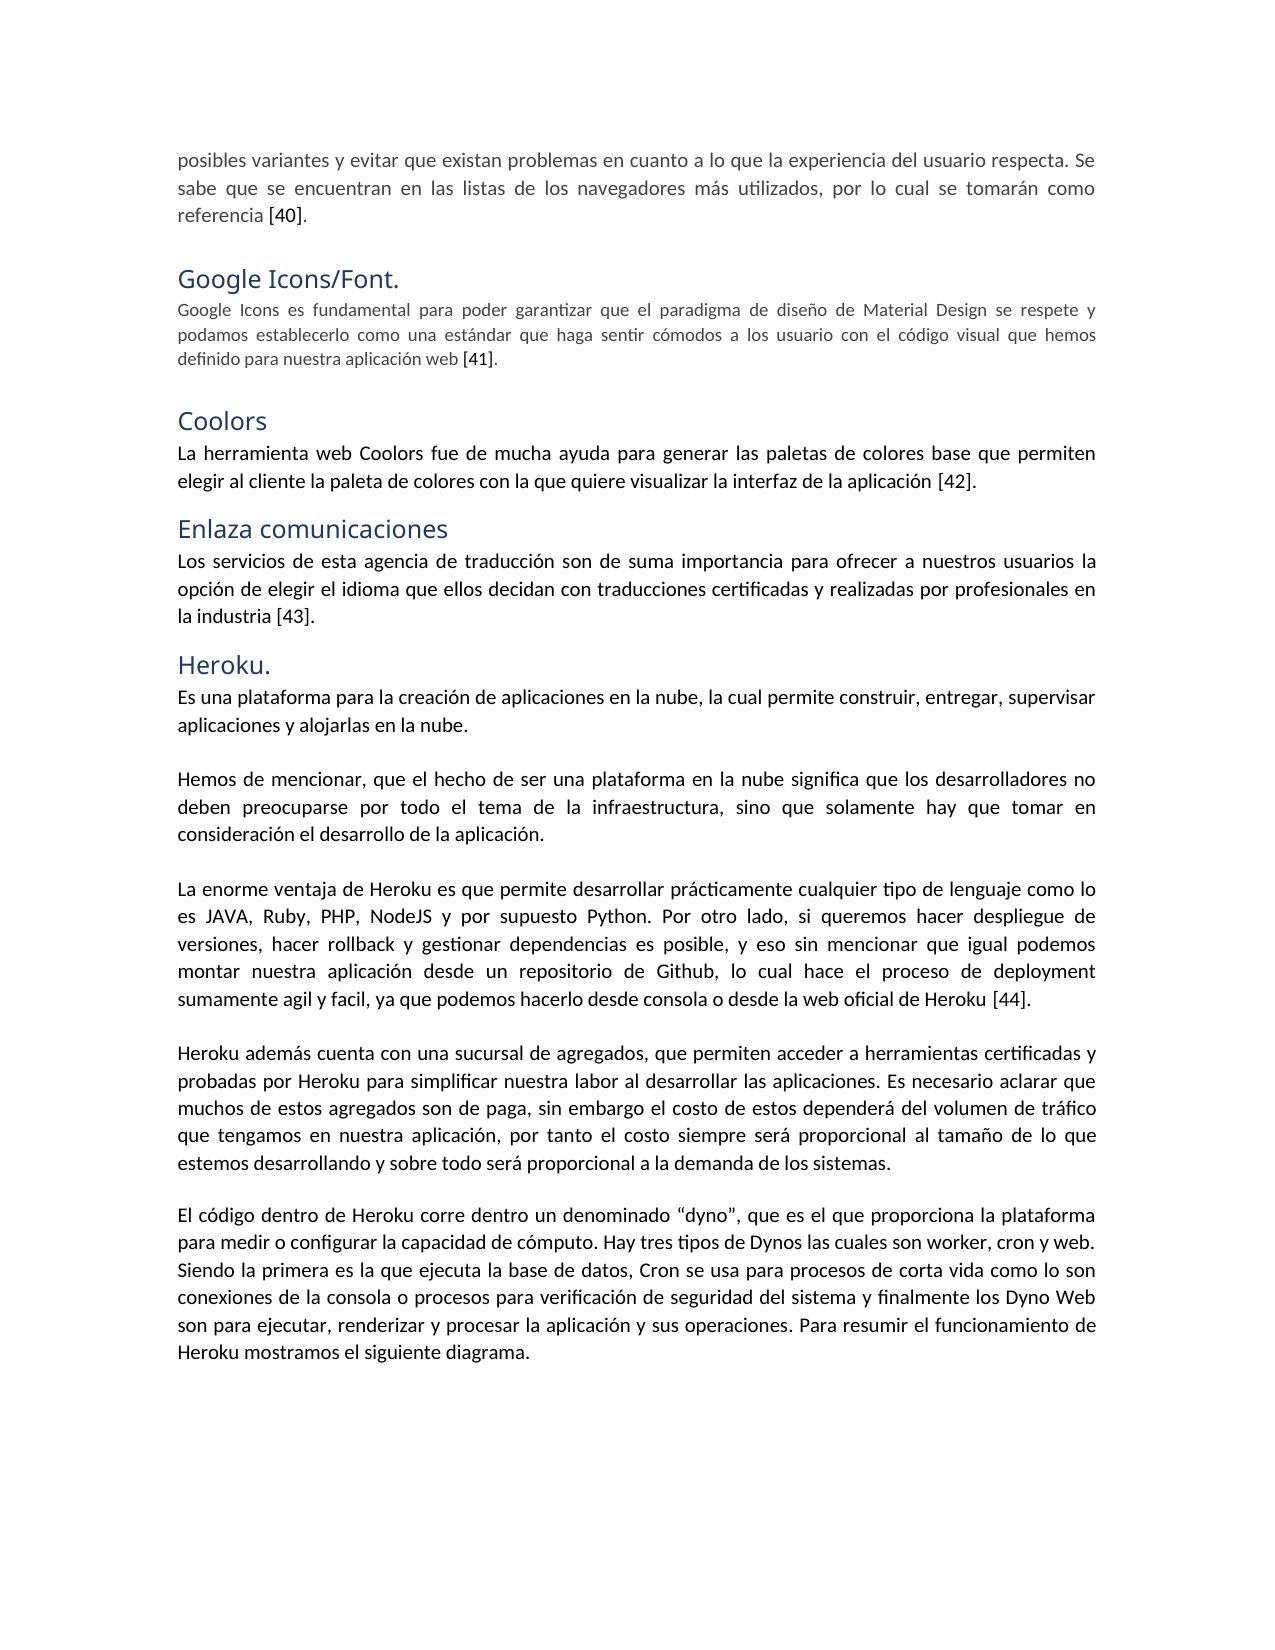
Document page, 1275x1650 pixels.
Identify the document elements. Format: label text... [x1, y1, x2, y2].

subtitle Heroku. [177, 648, 1098, 682]
text Los servicios de esta agencia de traducción son de suma importancia para ofrecer a nuestros usuarios la opción de elegir el idioma que ellos decidan con traducciones certificadas y realizadas por profesionales en la industria . [177, 549, 1098, 629]
text Hemos de mencionar, que el hecho de ser una plataforma en la nube significa que los desarrolladores no deben preocuparse por todo el tema de la infraestructura, sino que solamente hay que tomar en consideración el desarrollo de la aplicación. [177, 767, 1098, 847]
text Es una plataforma para la creación de aplicaciones en la nube, la cual permite construir, entregar, supervisar aplicaciones y alojarlas en la nube. [177, 684, 1098, 737]
text Google Icons es fundamental para poder garantizar que el paradigma de diseño de Material Design se respete y podamos establecerlo como una estándar que haga sentir cómodos a los usuario con el código visual que hemos definido para nuestra aplicación web . [177, 298, 1098, 370]
text El código dentro de Heroku corre dentro un denominado “dyno”, que es el que proporciona la plataforma para medir o configurar la capacidad de cómputo. Hay tres tipos de Dynos las cuales son worker, cron y web. Siendo la primera es la que ejecuta la base de datos, Cron se usa para procesos de corta vida como lo son conexiones de la consola o procesos para verificación de seguridad del sistema y finalmente los Dyno Web son para ejecutar, renderizar y procesar la aplicación y sus operaciones. Para resumir el funcionamiento de Heroku mostramos el siguiente diagrama. [177, 1202, 1098, 1364]
text La enorme ventaja de Heroku es que permite desarrollar prácticamente cualquier tipo de lenguaje como lo es JAVA, Ruby, PHP, NodeJS y por supuesto Python. Por otro lado, si queremos hacer despliegue de versiones, hacer rollback y gestionar dependencias es posible, y eso sin mencionar que igual podemos montar nuestra aplicación desde un repositorio de Github, lo cual hace el proceso de deployment sumamente agil y facil, ya que podemos hacerlo desde consola o desde la web oficial de Heroku . [177, 876, 1098, 1011]
text La herramienta web Coolors fue de mucha ayuda para generar las paletas de colores base que permiten elegir al cliente la paleta de colores con la que quiere visualizar la interfaz de la aplicación . [177, 441, 1098, 493]
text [177, 148, 1098, 228]
subtitle Google Icons/Font. [177, 261, 1098, 295]
subtitle Coolors [177, 404, 1098, 438]
subtitle Enlaza comunicaciones [177, 512, 1098, 546]
text Heroku además cuenta con una sucursal de agregados, que permiten acceder a herramientas certificadas y probadas por Heroku para simplificar nuestra labor al desarrollar las aplicaciones. Es necesario aclarar que muchos de estos agregados son de paga, sin embargo el costo de estos dependerá del volumen de tráfico que tengamos en nuestra aplicación, por tanto el costo siempre será proporcional al tamaño de lo que estemos desarrollando y sobre todo será proporcional a la demanda de los sistemas. [177, 1041, 1098, 1176]
